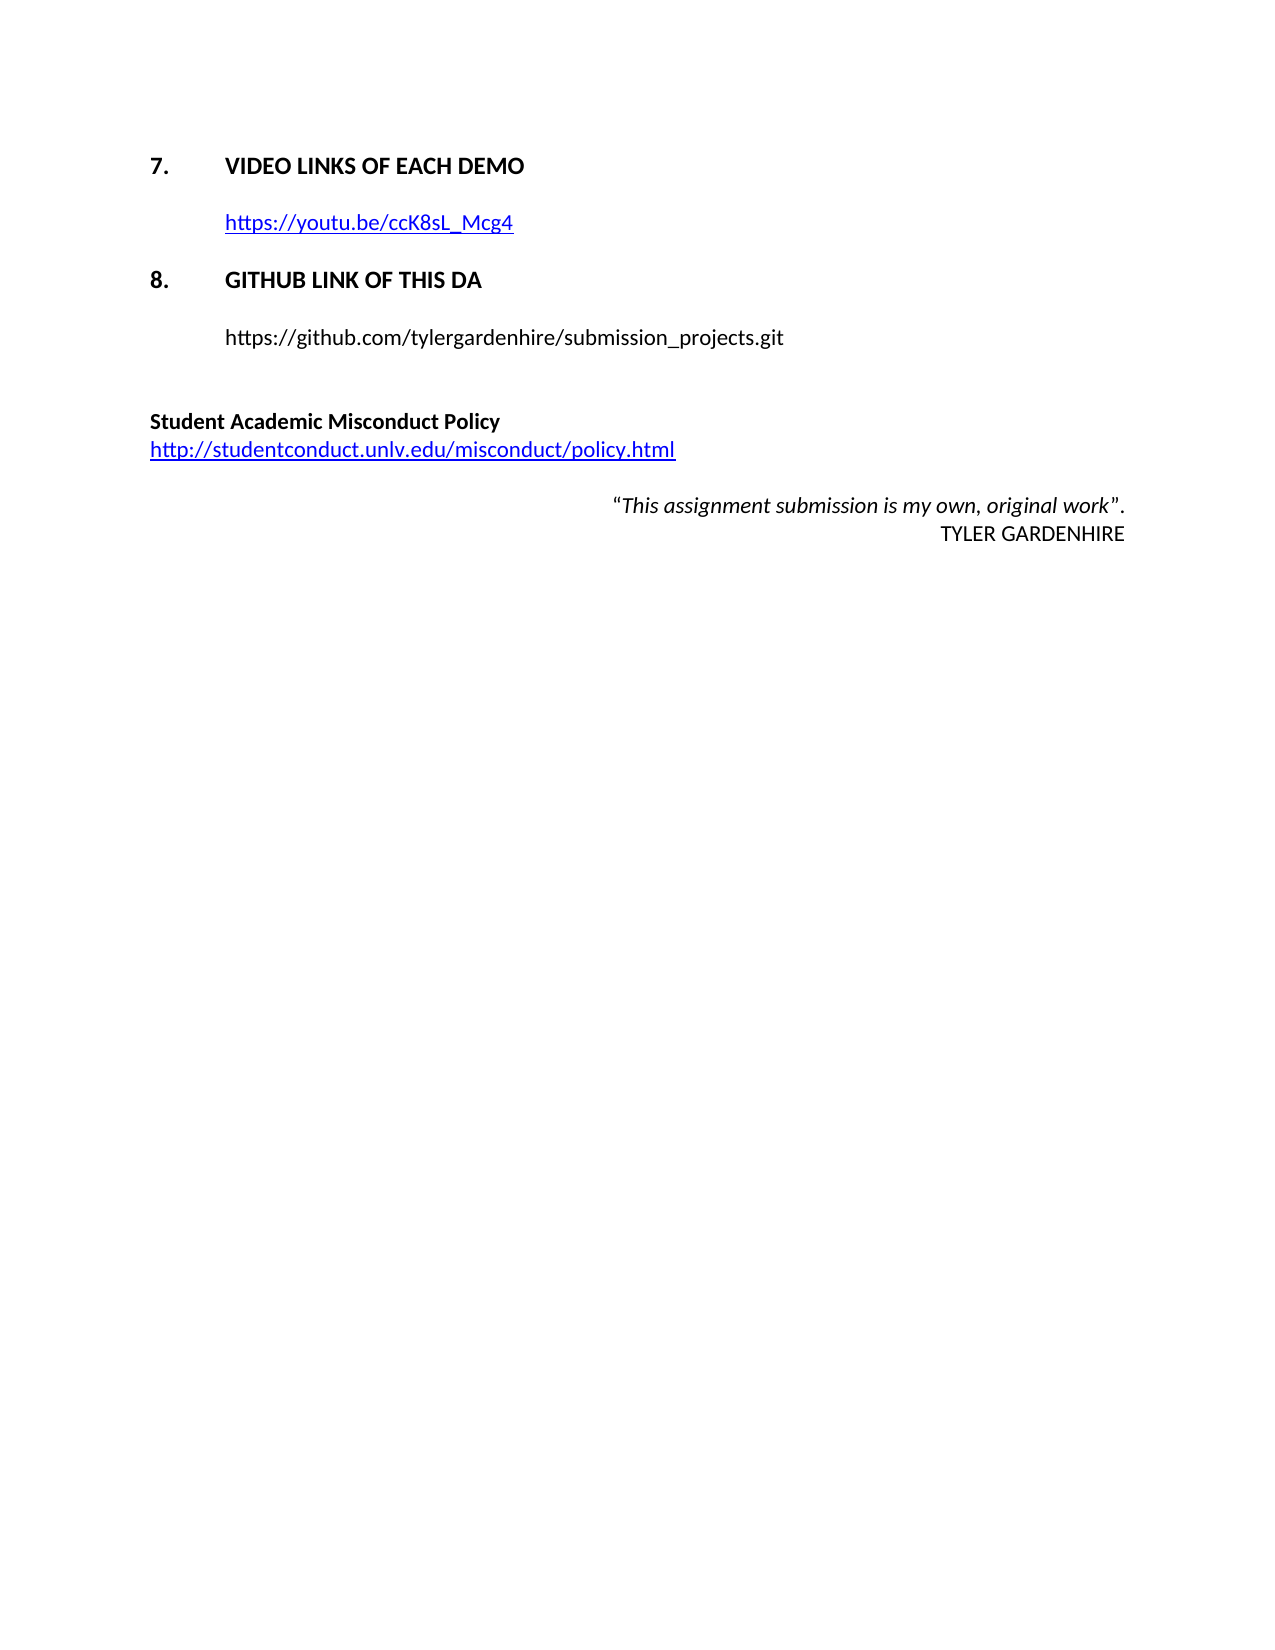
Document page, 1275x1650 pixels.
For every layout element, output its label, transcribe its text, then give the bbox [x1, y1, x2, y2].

text Student Academic Misconduct Policy [150, 407, 1125, 435]
text TYLER GARDENHIRE [150, 519, 1125, 547]
list GITHUB LINK OF THIS DA [150, 264, 1125, 295]
text http://studentconduct.unlv.edu/misconduct/policy.html [150, 435, 1125, 463]
text https://github.com/tylergardenhire/submission_projects.git [225, 323, 1125, 351]
list VIDEO LINKS OF EACH DEMO [150, 150, 1125, 181]
text “This assignment submission is my own, original work”. [150, 491, 1125, 519]
text https://youtu.be/ccK8sL_Mcg4 [150, 208, 1125, 237]
